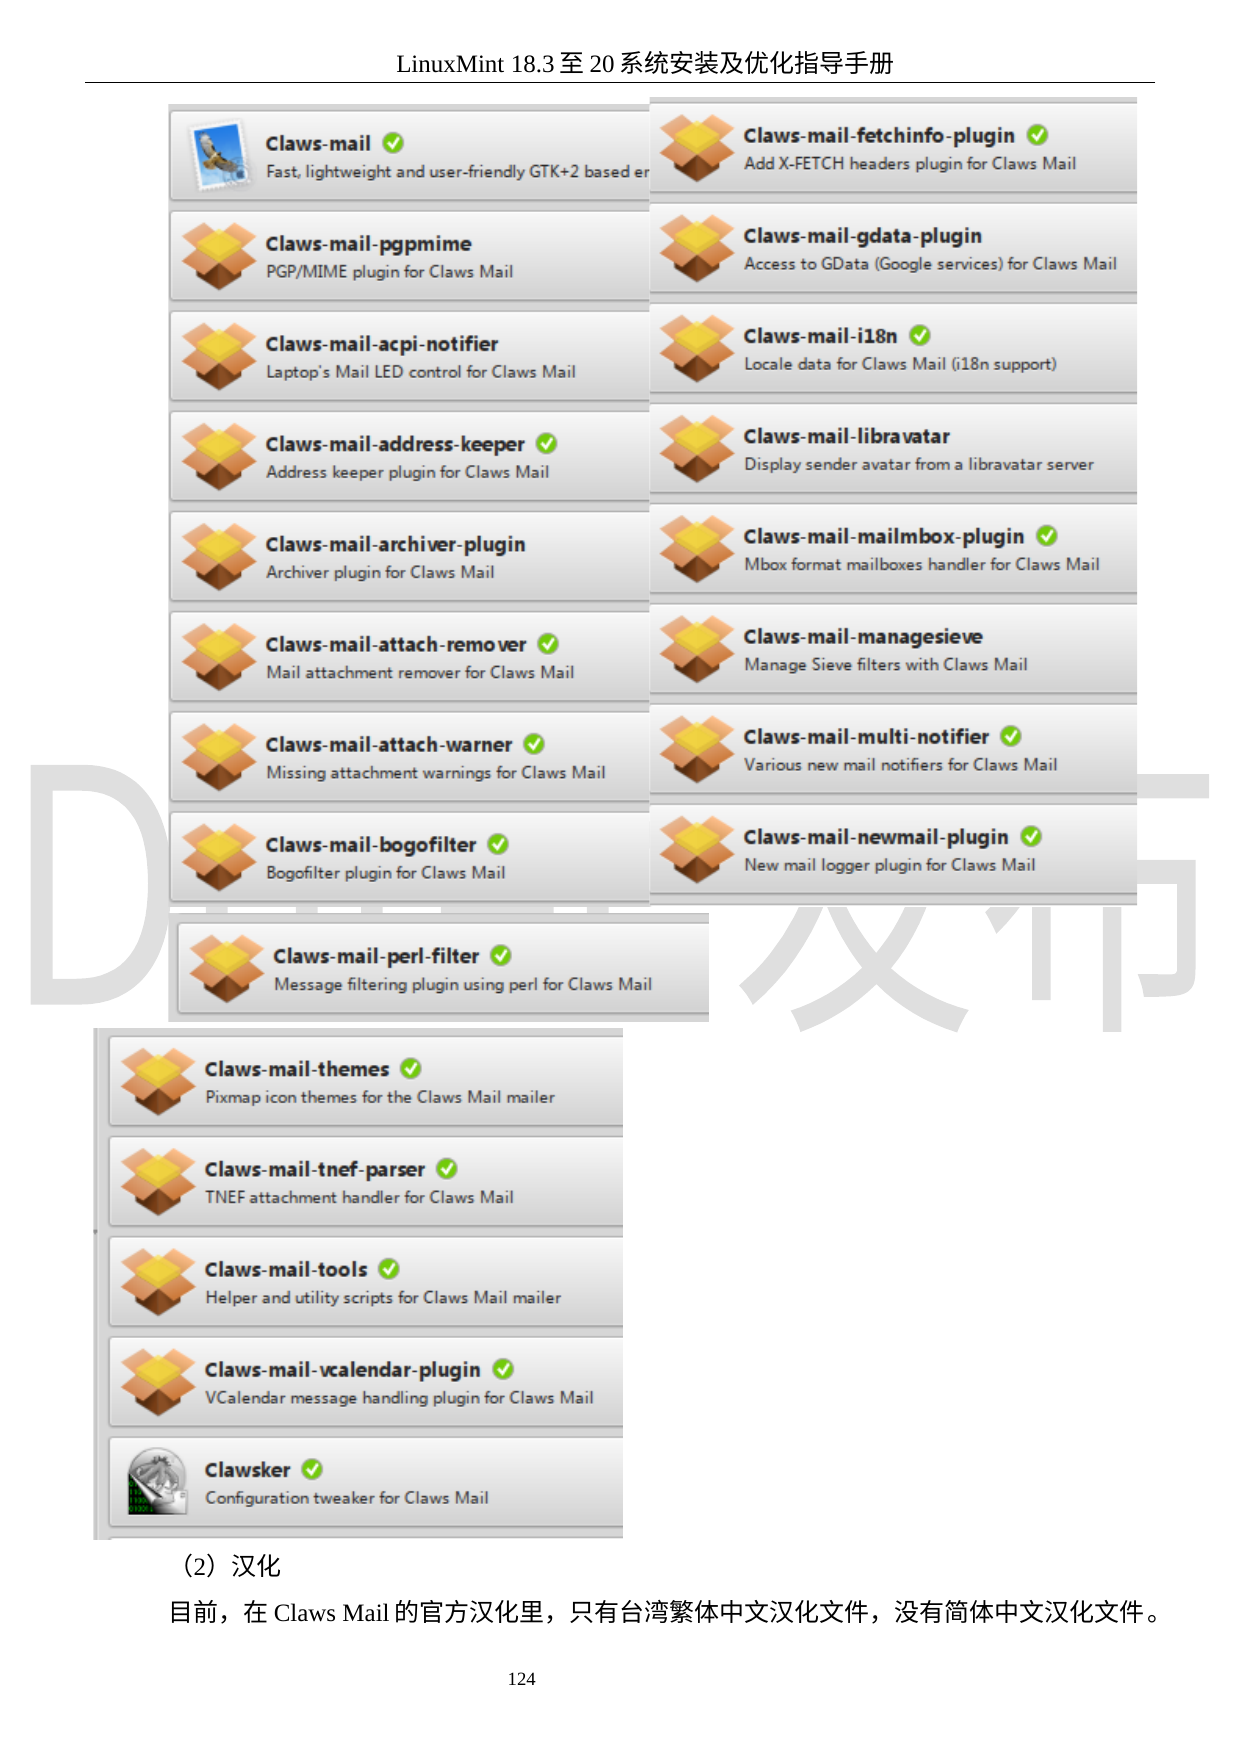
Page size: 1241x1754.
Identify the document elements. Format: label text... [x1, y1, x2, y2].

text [93, 1592, 1147, 1628]
picture [168, 97, 1138, 907]
text （2）汉化 [93, 1547, 1147, 1583]
picture [168, 913, 709, 1022]
picture [93, 1028, 623, 1540]
